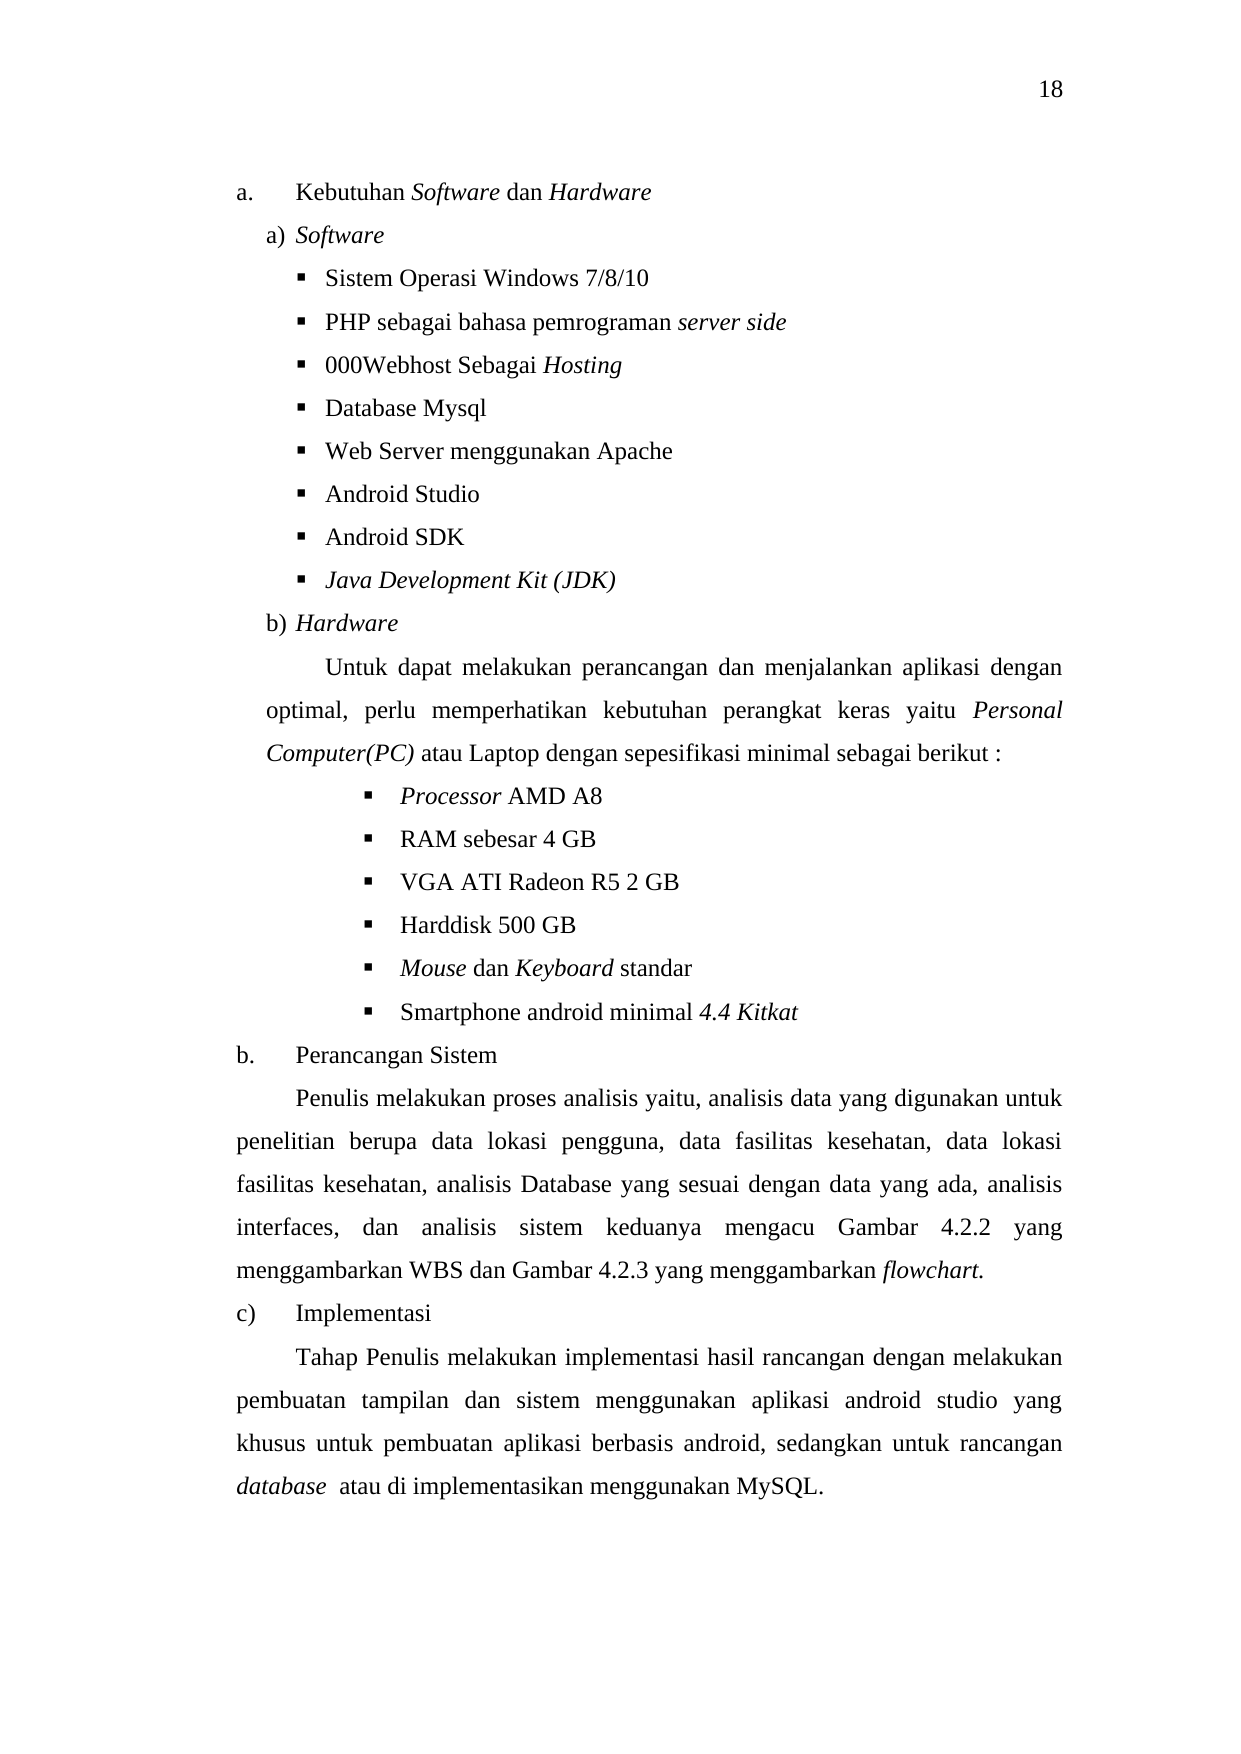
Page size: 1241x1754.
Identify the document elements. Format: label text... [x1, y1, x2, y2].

list Harddisk 500 GB [362, 910, 1063, 939]
list Processor AMD A8 [362, 781, 1063, 810]
list Hardware [266, 608, 1063, 637]
list 000Webhost Sebagai Hosting [295, 350, 1063, 378]
list Untuk dapat melakukan perancangan dan menjalankan aplikasi dengan optimal, perlu memperhatikan kebutuhan perangkat keras yaitu Personal Computer(PC) atau Laptop dengan sepesifikasi minimal sebagai berikut : [266, 652, 1063, 767]
list RAM sebesar 4 GB [362, 824, 1063, 853]
list Penulis melakukan proses analisis yaitu, analisis data yang digunakan untuk penelitian berupa data lokasi pengguna, data fasilitas kesehatan, data lokasi fasilitas kesehatan, analisis Database yang sesuai dengan data yang ada, analisis interfaces, dan analisis sistem keduanya mengacu Gambar 4.2.2 yang menggambarkan WBS dan Gambar 4.2.3 yang menggambarkan flowchart. [236, 1083, 1063, 1284]
list Web Server menggunakan Apache [295, 436, 1063, 465]
list Sistem Operasi Windows 7/8/10 [295, 263, 1063, 292]
list Android SDK [295, 522, 1063, 551]
list VGA ATI Radeon R5 2 GB [362, 867, 1063, 896]
list PHP sebagai bahasa pemrograman server side [295, 307, 1063, 335]
list Implementasi [236, 1298, 1063, 1327]
list Database Mysql [295, 393, 1063, 422]
list Tahap Penulis melakukan implementasi hasil rancangan dengan melakukan pembuatan tampilan dan sistem menggunakan aplikasi android studio yang khusus untuk pembuatan aplikasi berbasis android, sedangkan untuk rancangan database atau di implementasikan menggunakan MySQL. [236, 1342, 1063, 1500]
list Software [266, 220, 1063, 249]
list Mouse dan Keyboard standar [362, 953, 1063, 982]
list Android Studio [295, 479, 1063, 508]
list Perancangan Sistem [236, 1040, 1063, 1068]
list Java Development Kit (JDK) [295, 565, 1063, 594]
list Smartphone android minimal 4.4 Kitkat [362, 997, 1063, 1025]
list Kebutuhan Software dan Hardware [236, 177, 1063, 206]
